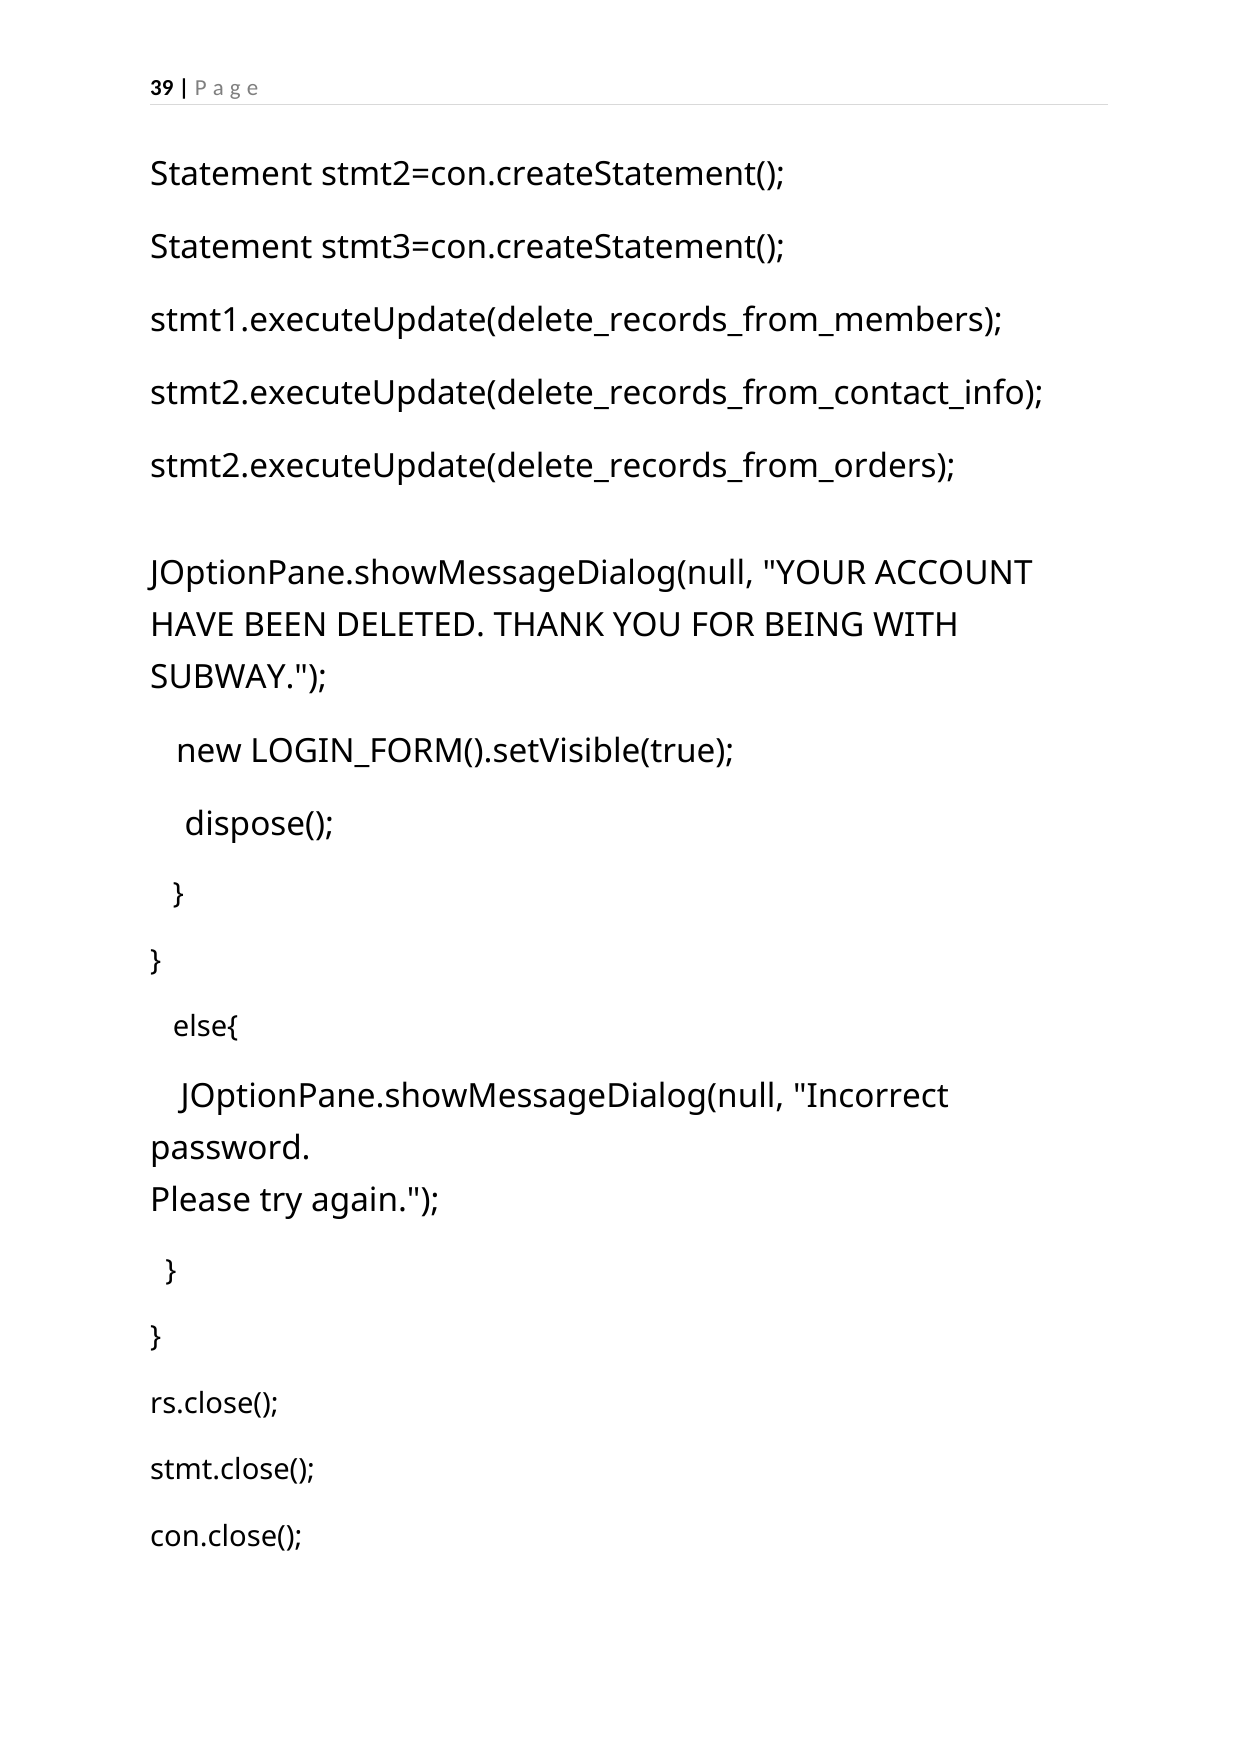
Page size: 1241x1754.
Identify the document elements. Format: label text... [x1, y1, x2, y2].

text rs.close(); [150, 1382, 1108, 1422]
text stmt2.executeUpdate(delete_records_from_orders); [150, 442, 1108, 487]
text stmt.close(); [150, 1448, 1108, 1488]
text else{ [150, 1005, 1108, 1045]
text } [150, 1316, 1108, 1355]
text } [150, 872, 1108, 912]
text JOptionPane.showMessageDialog(null, "Incorrect password. Please try again."); [150, 1072, 1108, 1222]
text con.close(); [150, 1515, 1108, 1555]
text } [150, 1249, 1108, 1289]
text new LOGIN_FORM().setVisible(true); [150, 726, 1108, 772]
text dispose(); [150, 799, 1108, 845]
text Statement stmt2=con.createStatement(); [150, 150, 1108, 195]
text stmt1.executeUpdate(delete_records_from_members); [150, 296, 1108, 341]
text JOptionPane.showMessageDialog(null, "YOUR ACCOUNT HAVE BEEN DELETED. THANK YOU FOR BEING WITH SUBWAY."); [150, 549, 1108, 699]
text } [150, 939, 1108, 978]
text stmt2.executeUpdate(delete_records_from_contact_info); [150, 369, 1108, 414]
text Statement stmt3=con.createStatement(); [150, 223, 1108, 268]
